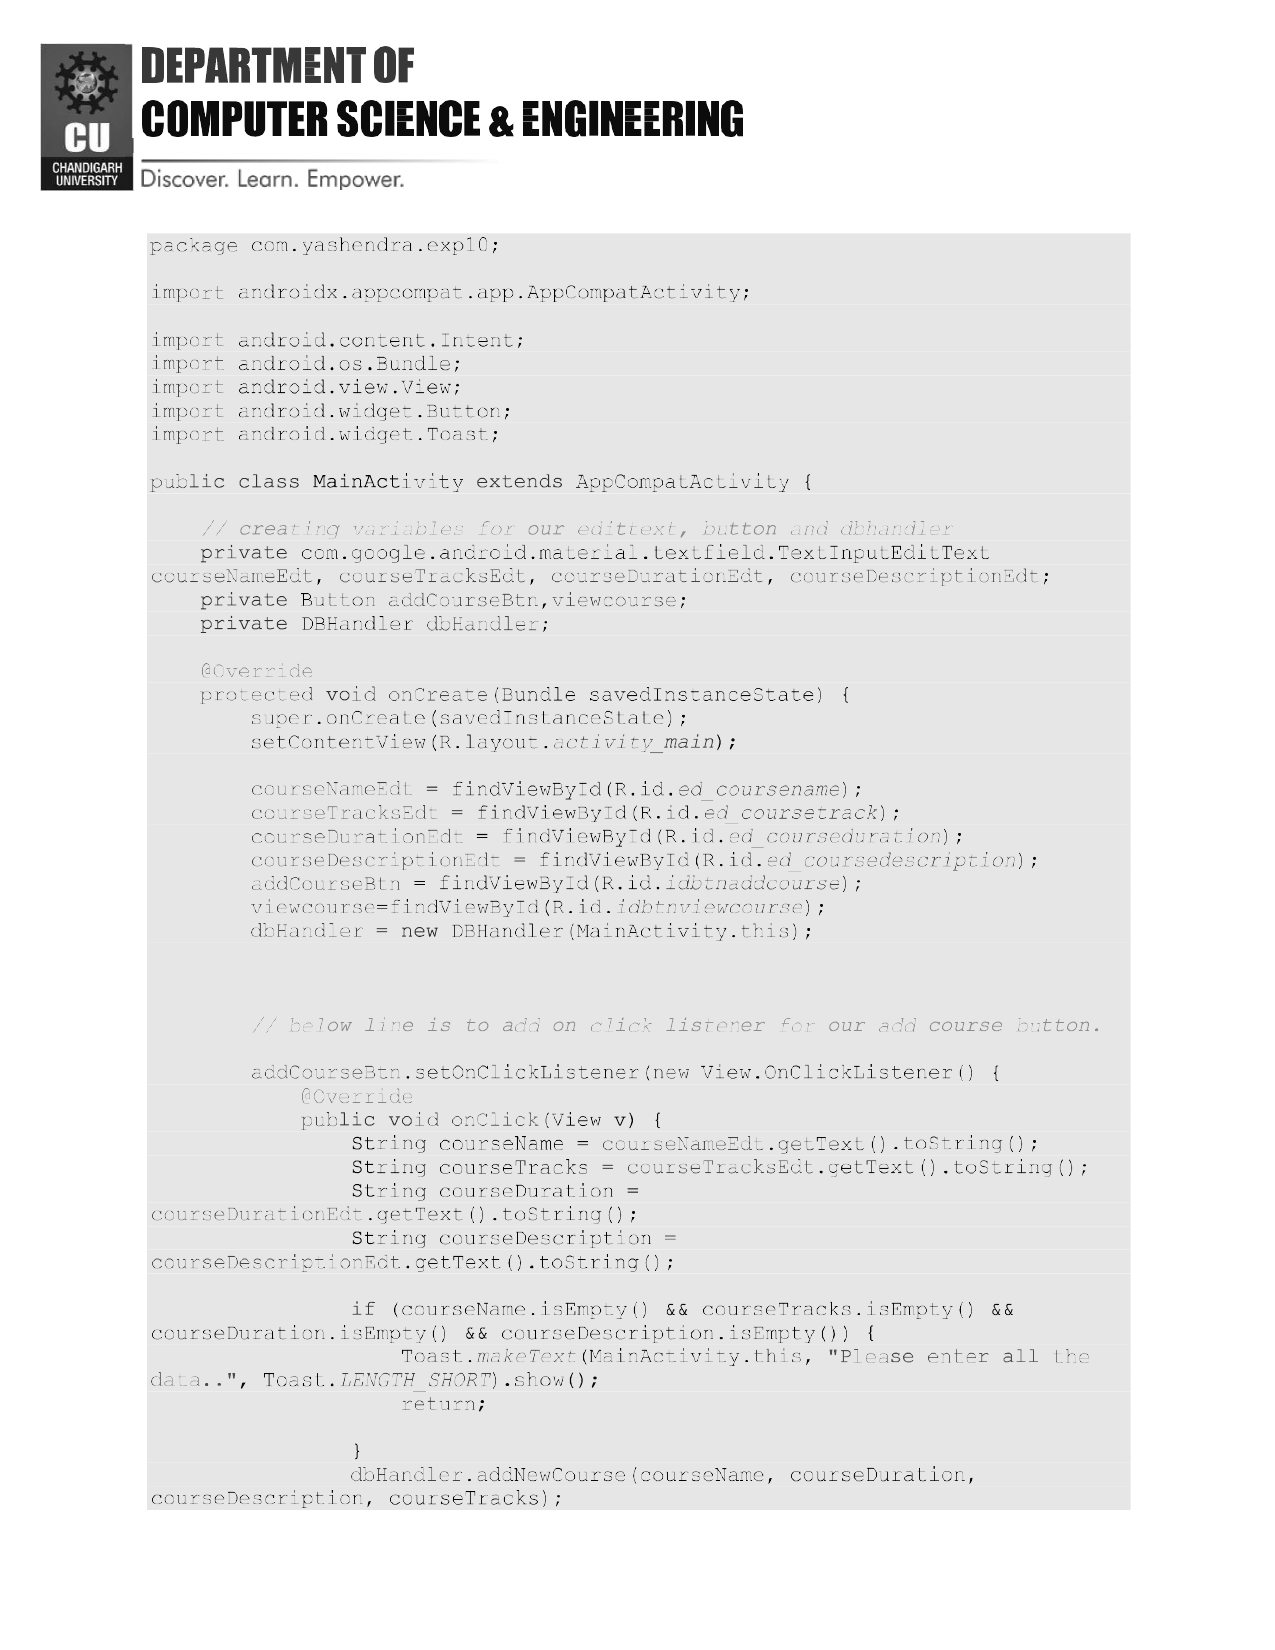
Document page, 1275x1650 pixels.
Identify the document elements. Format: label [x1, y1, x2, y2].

picture [252, 852, 500, 870]
picture [515, 1018, 540, 1032]
picture [302, 616, 413, 630]
picture [389, 687, 575, 703]
picture [389, 592, 685, 609]
picture [152, 1325, 445, 1343]
picture [353, 521, 463, 535]
picture [251, 923, 363, 937]
picture [629, 1018, 652, 1032]
picture [301, 1112, 337, 1130]
picture [841, 521, 953, 535]
picture [152, 1254, 521, 1272]
picture [377, 1159, 426, 1177]
picture [791, 1466, 973, 1484]
picture [151, 1372, 200, 1386]
picture [703, 1301, 972, 1319]
picture [879, 1018, 916, 1032]
picture [202, 663, 312, 678]
picture [402, 1348, 810, 1366]
picture [252, 734, 653, 752]
picture [440, 1136, 563, 1150]
picture [452, 923, 810, 941]
picture [402, 1397, 475, 1410]
picture [340, 568, 534, 585]
picture [603, 1136, 884, 1154]
picture [493, 1206, 635, 1224]
picture [576, 473, 789, 492]
picture [944, 1159, 1086, 1177]
picture [452, 1112, 601, 1128]
picture [239, 355, 459, 372]
picture [578, 521, 613, 535]
picture [152, 284, 199, 302]
picture [152, 355, 199, 373]
picture [351, 1467, 772, 1484]
picture [394, 1301, 646, 1319]
picture [427, 616, 547, 632]
picture [705, 1018, 739, 1032]
picture [377, 1135, 426, 1153]
picture [202, 520, 227, 536]
picture [301, 593, 375, 606]
picture [502, 1325, 847, 1343]
picture [40, 38, 836, 191]
picture [552, 568, 772, 585]
picture [1053, 1349, 1089, 1363]
picture [252, 781, 412, 795]
picture [239, 426, 497, 444]
picture [239, 379, 459, 395]
picture [791, 568, 1048, 586]
picture [152, 332, 199, 350]
picture [327, 525, 340, 539]
picture [1015, 1018, 1040, 1032]
picture [152, 403, 199, 421]
picture [377, 1183, 426, 1201]
picture [152, 1490, 371, 1508]
picture [202, 333, 224, 346]
picture [440, 1230, 651, 1248]
picture [302, 1088, 412, 1104]
picture [390, 1490, 560, 1507]
picture [853, 1349, 889, 1363]
picture [200, 687, 313, 704]
picture [302, 544, 989, 563]
picture [702, 521, 727, 535]
picture [590, 687, 821, 703]
picture [503, 828, 961, 848]
picture [515, 1372, 564, 1386]
picture [239, 332, 522, 348]
picture [628, 1159, 934, 1177]
picture [440, 1183, 613, 1197]
picture [252, 1064, 689, 1081]
picture [239, 284, 748, 302]
picture [202, 404, 224, 417]
picture [252, 805, 438, 819]
picture [202, 286, 224, 299]
picture [152, 1206, 483, 1224]
picture [478, 521, 515, 535]
picture [202, 427, 224, 441]
picture [894, 1135, 1036, 1153]
picture [530, 1254, 672, 1272]
picture [439, 475, 463, 492]
picture [352, 686, 376, 701]
picture [202, 356, 224, 370]
picture [252, 828, 463, 843]
picture [264, 1372, 496, 1391]
picture [152, 426, 199, 444]
picture [779, 1018, 815, 1032]
picture [150, 238, 237, 255]
picture [402, 473, 437, 488]
picture [701, 1064, 972, 1081]
picture [540, 852, 1036, 871]
picture [629, 522, 676, 535]
picture [239, 403, 509, 421]
picture [152, 568, 321, 585]
picture [415, 1112, 439, 1126]
picture [478, 805, 898, 824]
picture [791, 521, 828, 535]
picture [291, 521, 325, 535]
picture [453, 781, 860, 800]
picture [440, 875, 860, 893]
picture [252, 237, 497, 255]
picture [252, 1016, 277, 1033]
picture [150, 474, 187, 492]
picture [440, 1159, 587, 1174]
picture [202, 380, 224, 393]
picture [591, 1018, 613, 1032]
picture [377, 1017, 400, 1031]
picture [251, 899, 823, 917]
picture [252, 876, 400, 890]
picture [288, 1018, 324, 1032]
picture [377, 1230, 426, 1248]
picture [252, 710, 685, 728]
picture [928, 1349, 976, 1363]
picture [152, 379, 199, 397]
